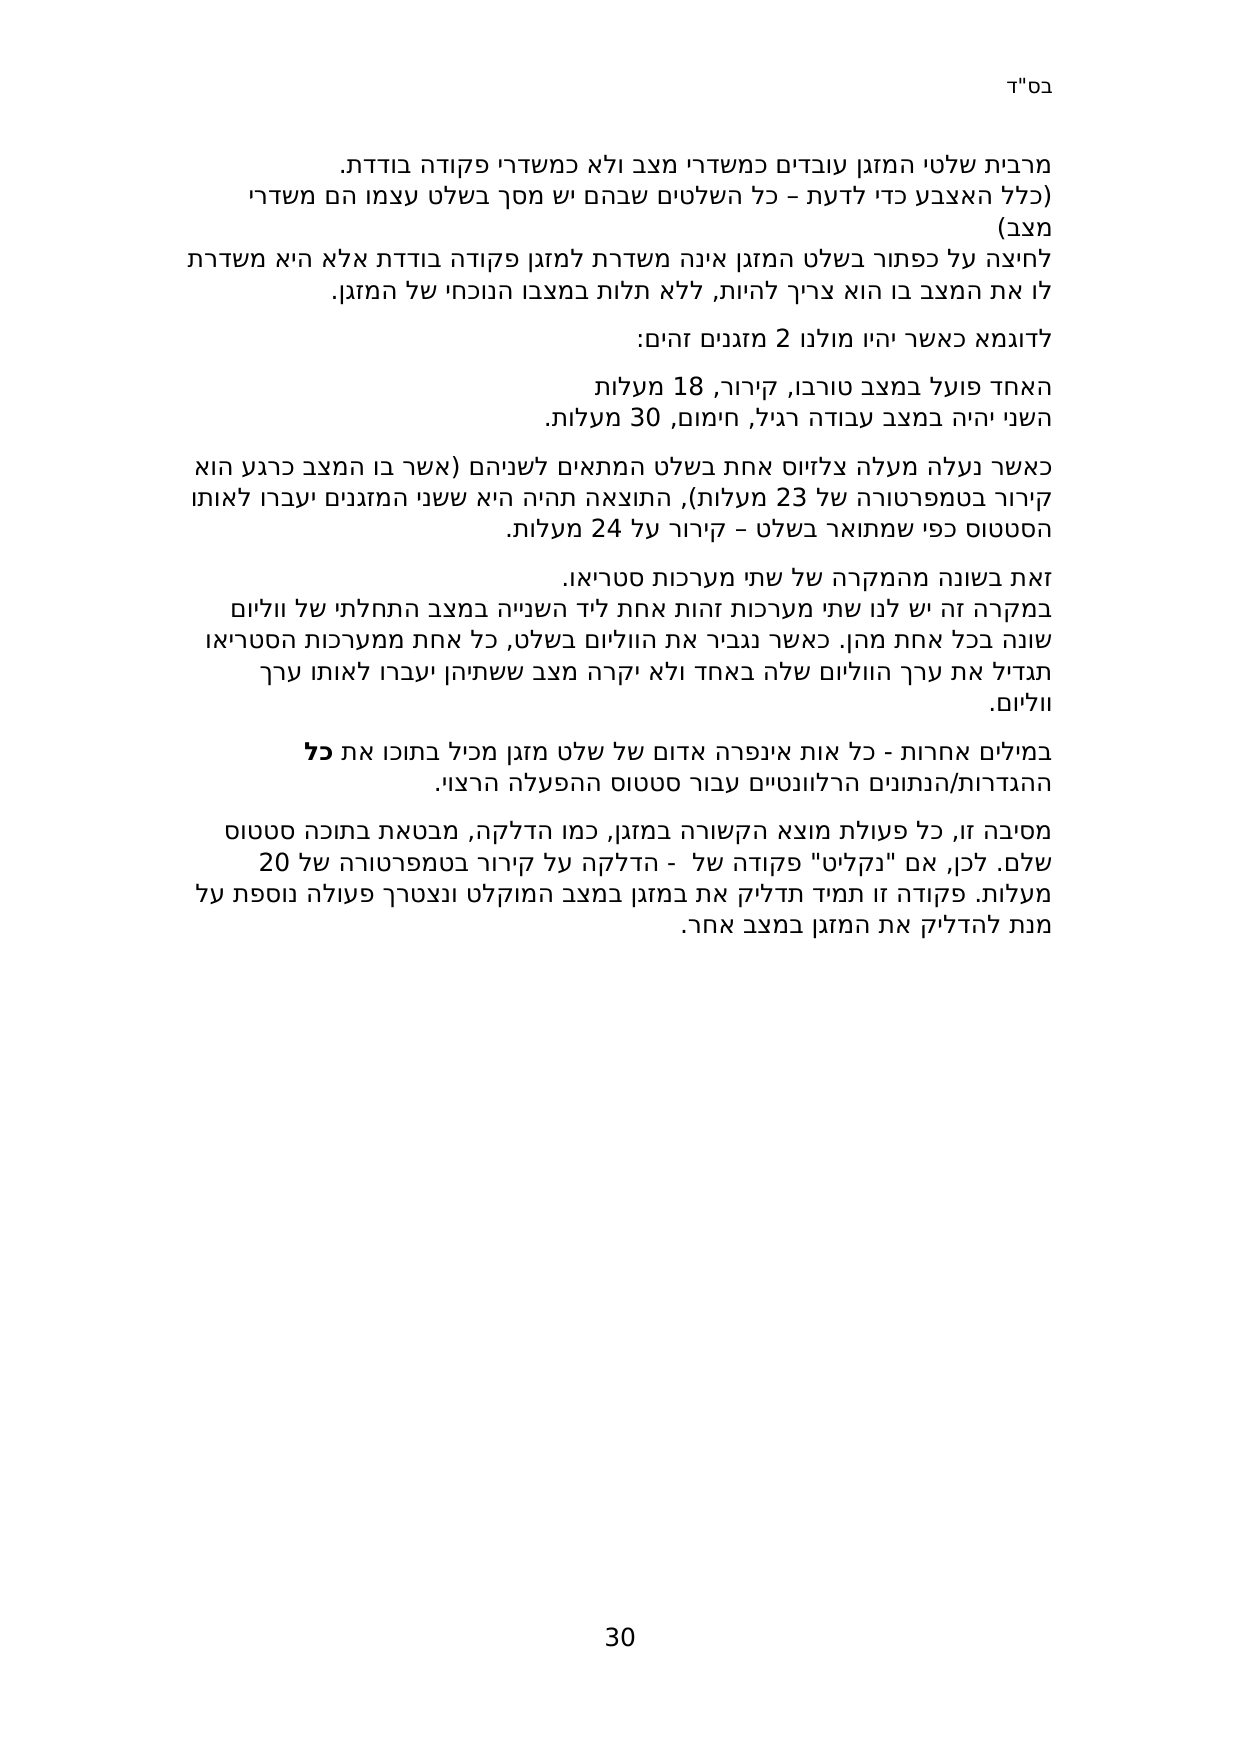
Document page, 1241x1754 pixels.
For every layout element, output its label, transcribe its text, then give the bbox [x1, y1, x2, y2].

text מסיבה זו, כל פעולת מוצא הקשורה במזגן, כמו הדלקה, מבטאת בתוכה סטטוס שלם. לכן, אם "נקליט" פקודה של - הדלקה על קירור בטמפרטורה של 20 מעלות. פקודה זו תמיד תדליק את במזגן במצב המוקלט ונצטרך פעולה נוספת על מנת להדליק את המזגן במצב אחר. [187, 816, 1053, 940]
text לדוגמא כאשר יהיו מולנו 2 מזגנים זהים: [187, 324, 1053, 353]
text במילים אחרות - כל אות אינפרה אדום של שלט מזגן מכיל בתוכו את כל ההגדרות/הנתונים הרלוונטיים עבור סטטוס ההפעלה הרצוי. [187, 737, 1053, 797]
text האחד פועל במצב טורבו, קירור, 18 מעלות השני יהיה במצב עבודה רגיל, חימום, 30 מעלות. [187, 372, 1053, 433]
text זאת בשונה מהמקרה של שתי מערכות סטריאו. במקרה זה יש לנו שתי מערכות זהות אחת ליד השנייה במצב התחלתי של ווליום שונה בכל אחת מהן. כאשר נגביר את הווליום בשלט, כל אחת ממערכות הסטריאו תגדיל את ערך הווליום שלה באחד ולא יקרה מצב ששתיהן יעברו לאותו ערך ווליום. [187, 563, 1053, 718]
text מרבית שלטי המזגן עובדים כמשדרי מצב ולא כמשדרי פקודה בודדת. (כלל האצבע כדי לדעת – כל השלטים שבהם יש מסך בשלט עצמו הם משדרי מצב) לחיצה על כפתור בשלט המזגן אינה משדרת למזגן פקודה בודדת אלא היא משדרת לו את המצב בו הוא צריך להיות, ללא תלות במצבו הנוכחי של המזגן. [187, 150, 1053, 305]
text כאשר נעלה מעלה צלזיוס אחת בשלט המתאים לשניהם (אשר בו המצב כרגע הוא קירור בטמפרטורה של 23 מעלות), התוצאה תהיה היא ששני המזגנים יעברו לאותו הסטטוס כפי שמתואר בשלט – קירור על 24 מעלות. [187, 452, 1053, 544]
